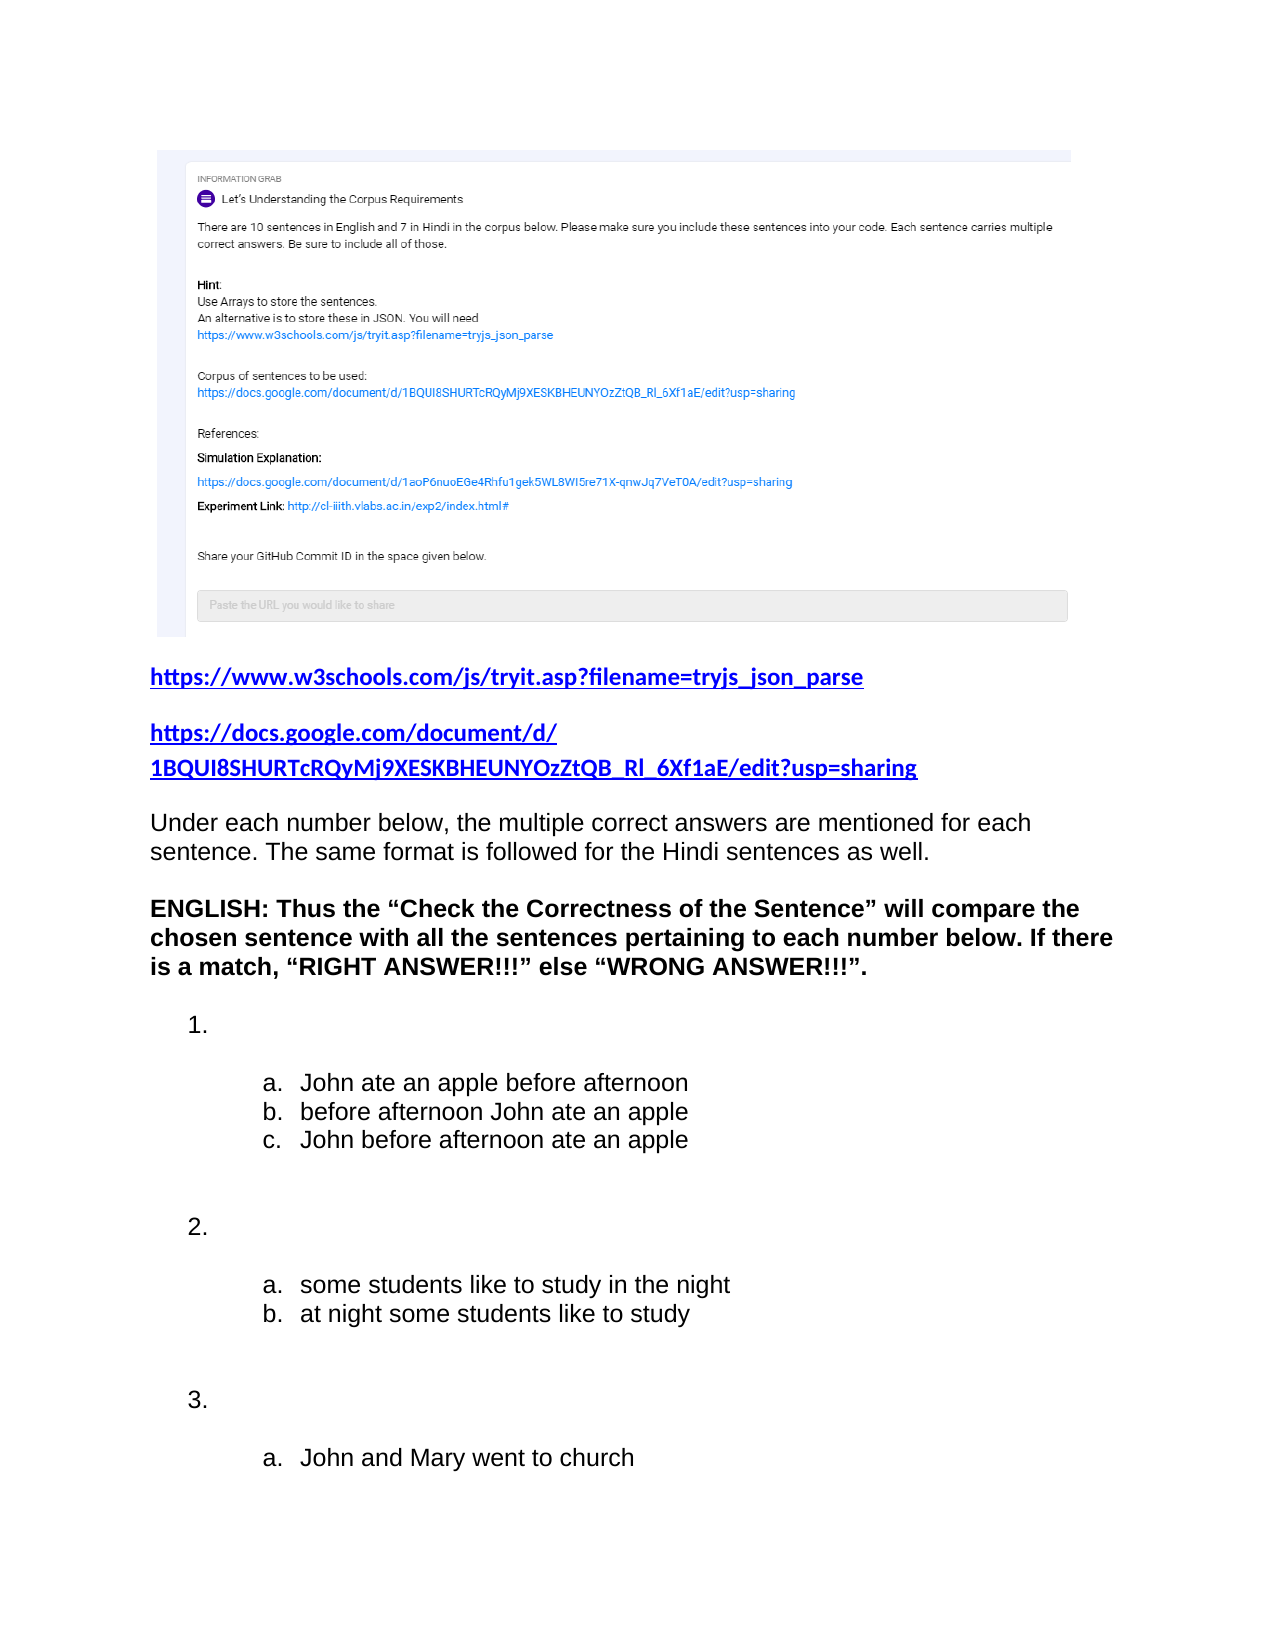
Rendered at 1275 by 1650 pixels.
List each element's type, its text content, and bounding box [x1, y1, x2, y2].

text Under each number below, the multiple correct answers are mentioned for each sentence. The same format is followed for the Hindi sentences as well. [150, 808, 1125, 866]
text https://docs.google.com/document/d/1BQUI8SHURTcRQyMj9XESKBHEUNYOzZtQB_Rl_6Xf1aE/edit?usp=sharing [150, 717, 1125, 783]
text https://www.w3schools.com/js/tryit.asp?filename=tryjs_json_parse [150, 662, 1125, 692]
list John and Mary went to church [262, 1443, 1125, 1472]
list John ate an apple before afternoon [262, 1068, 1125, 1097]
picture [150, 150, 1071, 637]
list John before afternoon ate an apple [262, 1125, 1125, 1154]
list some students like to study in the night [262, 1270, 1125, 1299]
list at night some students like to study [262, 1299, 1125, 1327]
list before afternoon John ate an apple [262, 1097, 1125, 1125]
text ENGLISH: Thus the “Check the Correctness of the Sentence” will compare the chosen sentence with all the sentences pertaining to each number below. If there is a match, “RIGHT ANSWER!!!” else “WRONG ANSWER!!!”. [150, 894, 1125, 981]
